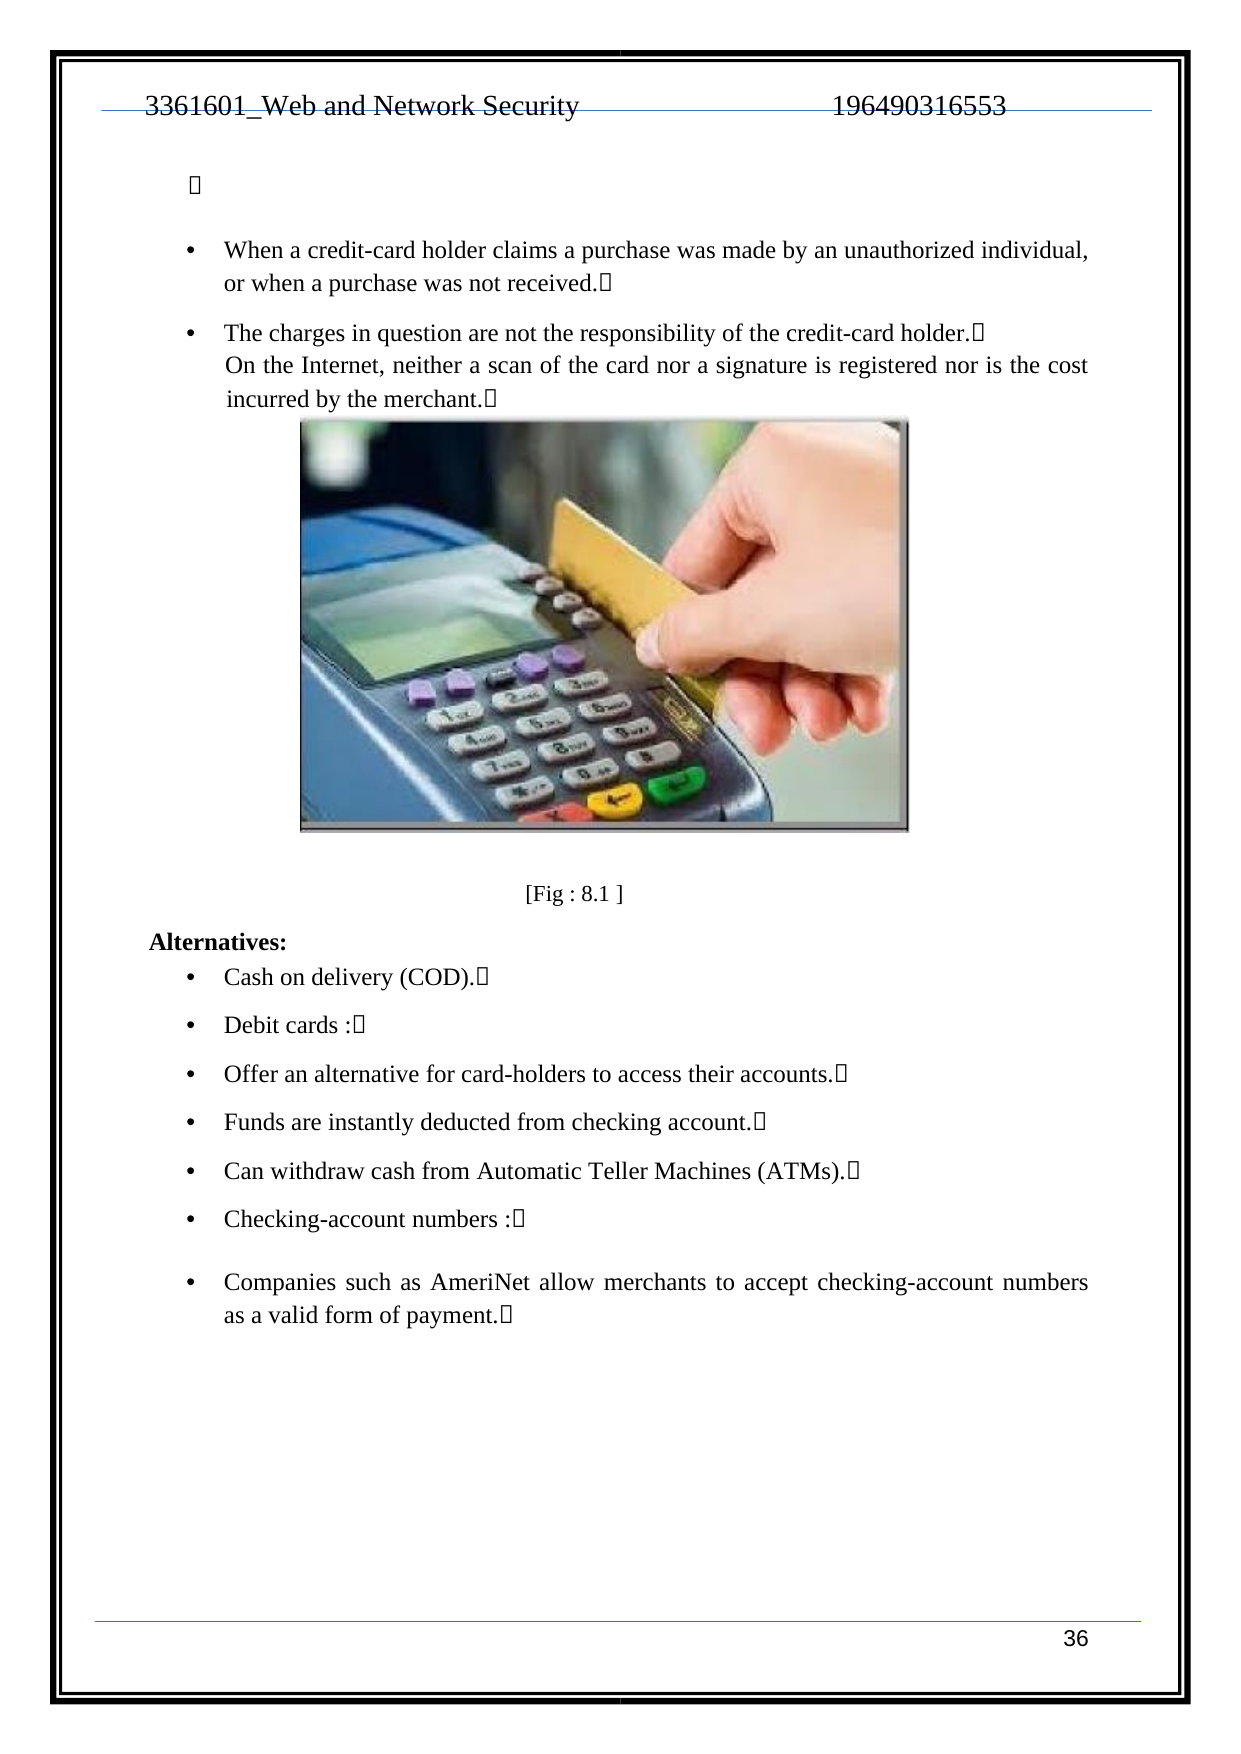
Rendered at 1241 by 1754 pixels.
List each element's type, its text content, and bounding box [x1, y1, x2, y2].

list Checking-account numbers : [186, 1200, 1089, 1234]
list Cash on delivery (COD). [186, 958, 1089, 992]
list Funds are instantly deducted from checking account. [186, 1104, 1089, 1138]
list Can withdraw cash from Automatic Teller Machines (ATMs). [186, 1152, 1089, 1186]
list The charges in question are not the responsibility of the credit-card holder. [186, 315, 1089, 349]
list When a credit-card holder claims a purchase was made by an unauthorized individual, or when a purchase was not received. [186, 235, 1089, 298]
list Debit cards : [186, 1007, 1089, 1041]
text On the Internet, neither a scan of the card nor a signature is registered nor is the cost incurred by the merchant. [225, 351, 1089, 414]
text [Fig : 8.1 ] [121, 880, 1027, 906]
text Alternatives: [148, 927, 1094, 956]
list Companies such as AmeriNet allow merchants to accept checking-account numbers as a valid form of payment. [186, 1267, 1089, 1331]
list Offer an alternative for card-holders to access their accounts. [186, 1055, 1089, 1089]
picture [300, 415, 910, 833]
